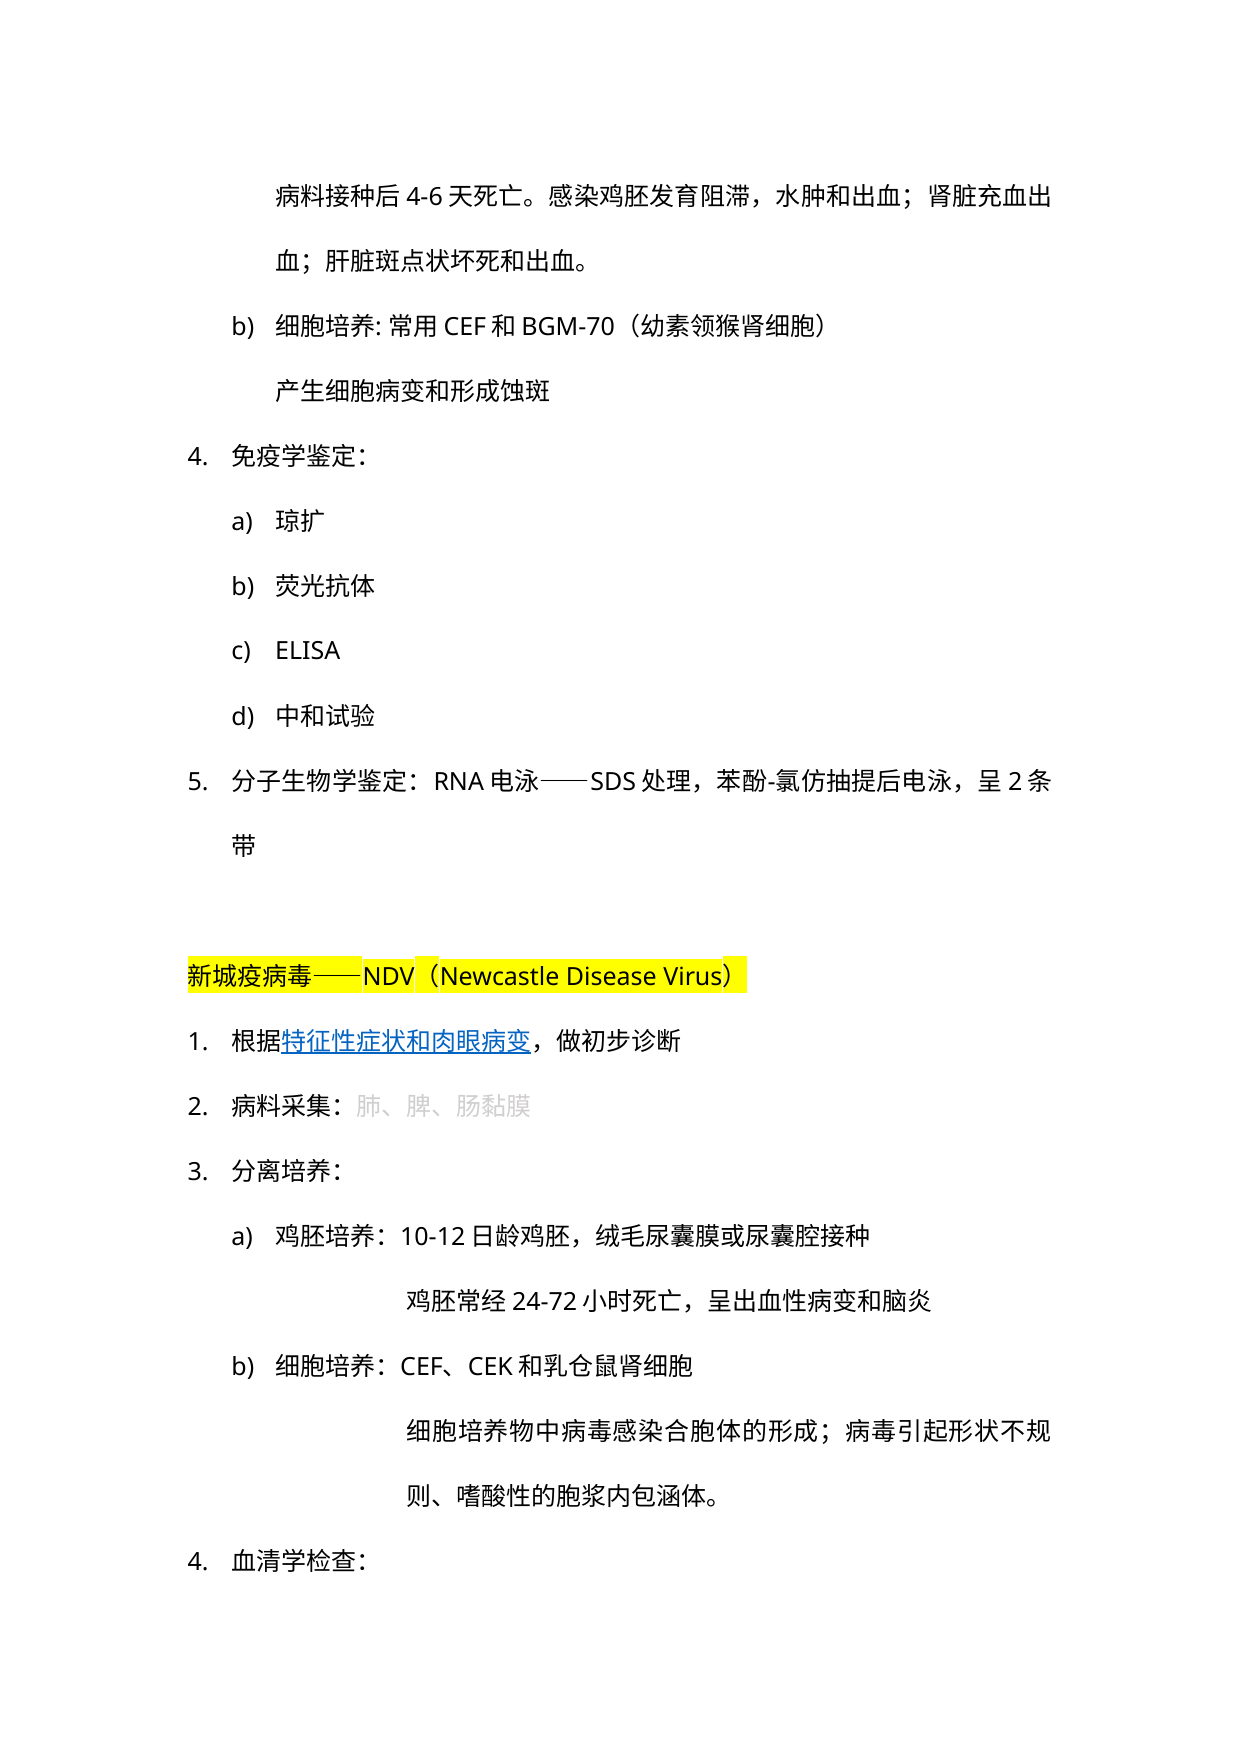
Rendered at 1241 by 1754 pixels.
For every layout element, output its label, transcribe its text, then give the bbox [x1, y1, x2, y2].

list 病料采集：肺、脾、肠黏膜 [187, 1072, 1053, 1137]
text 细胞培养物中病毒感染合胞体的形成；病毒引起形状不规则、嗜酸性的胞浆内包涵体。 [406, 1397, 1053, 1527]
list 病料接种后4-6天死亡。感染鸡胚发育阻滞，水肿和出血；肾脏充血出血；肝脏斑点状坏死和出血。 [275, 162, 1053, 292]
list 鸡胚常经 24-72小时死亡，呈出血性病变和脑炎 [362, 1267, 1053, 1332]
list ELISA [231, 617, 1053, 682]
list 分子生物学鉴定：RNA电泳——SDS处理，苯酚-氯仿抽提后电泳，呈2条带 [187, 747, 1053, 877]
list 分离培养： [187, 1137, 1053, 1202]
list 琼扩 [231, 487, 1053, 552]
text 新城疫病毒——NDV（Newcastle Disease Virus） [187, 942, 1053, 1007]
list 根据特征性症状和肉眼病变，做初步诊断 [187, 1007, 1053, 1072]
list 产生细胞病变和形成蚀斑 [269, 357, 1053, 422]
list 免疫学鉴定： [187, 422, 1053, 487]
list 鸡胚培养：10-12日龄鸡胚，绒毛尿囊膜或尿囊腔接种 [231, 1202, 1053, 1267]
list 细胞培养: 常用CEF和BGM-70（幼素领猴肾细胞） [231, 292, 1053, 357]
list 荧光抗体 [231, 552, 1053, 617]
list 细胞培养：CEF、CEK和乳仓鼠肾细胞 [231, 1332, 1053, 1397]
list 血清学检查： [187, 1527, 1053, 1592]
list 中和试验 [231, 682, 1053, 747]
